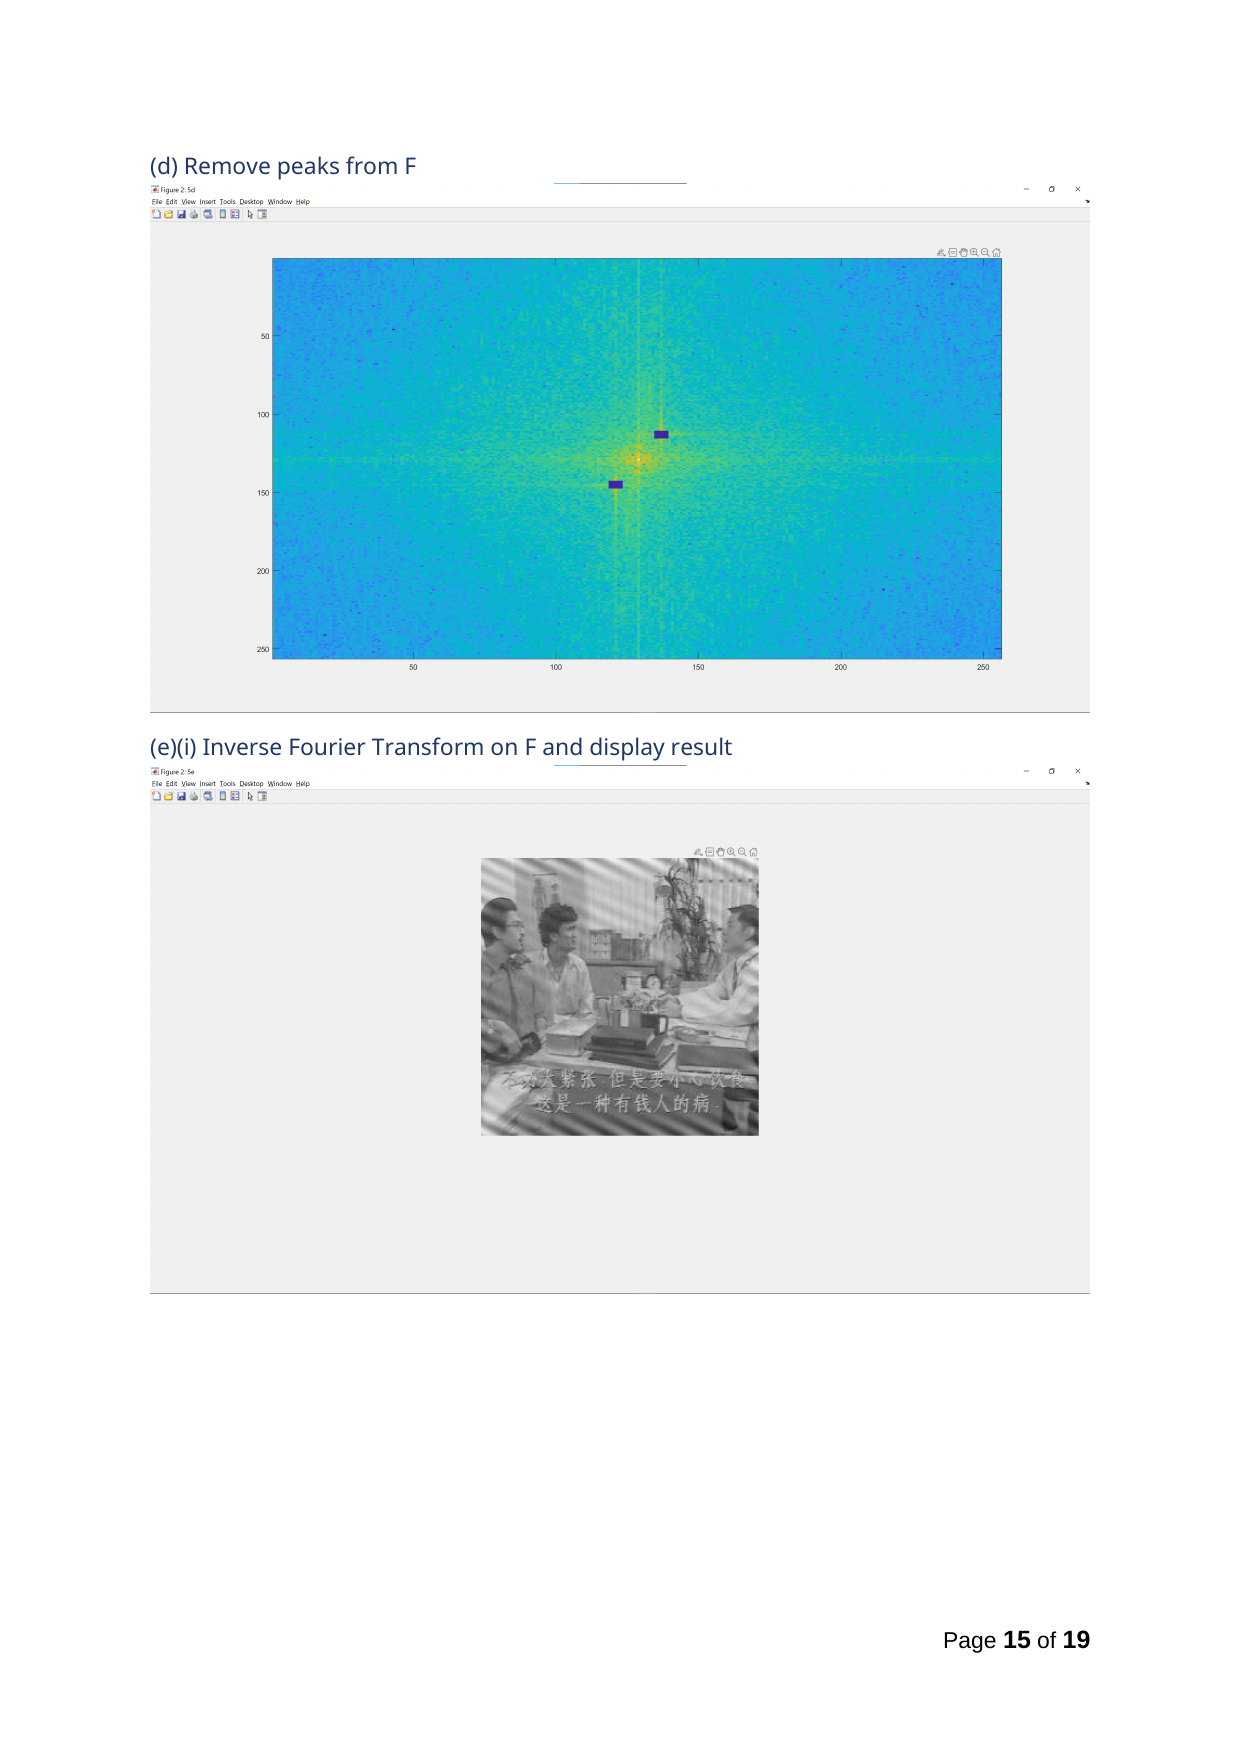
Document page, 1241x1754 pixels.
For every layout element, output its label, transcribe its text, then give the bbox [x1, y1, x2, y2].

picture [150, 765, 1091, 1294]
picture [150, 183, 1091, 713]
subtitle (e)(i) Inverse Fourier Transform on F and display result [150, 731, 1090, 763]
subtitle (d) Remove peaks from F [150, 150, 1090, 181]
